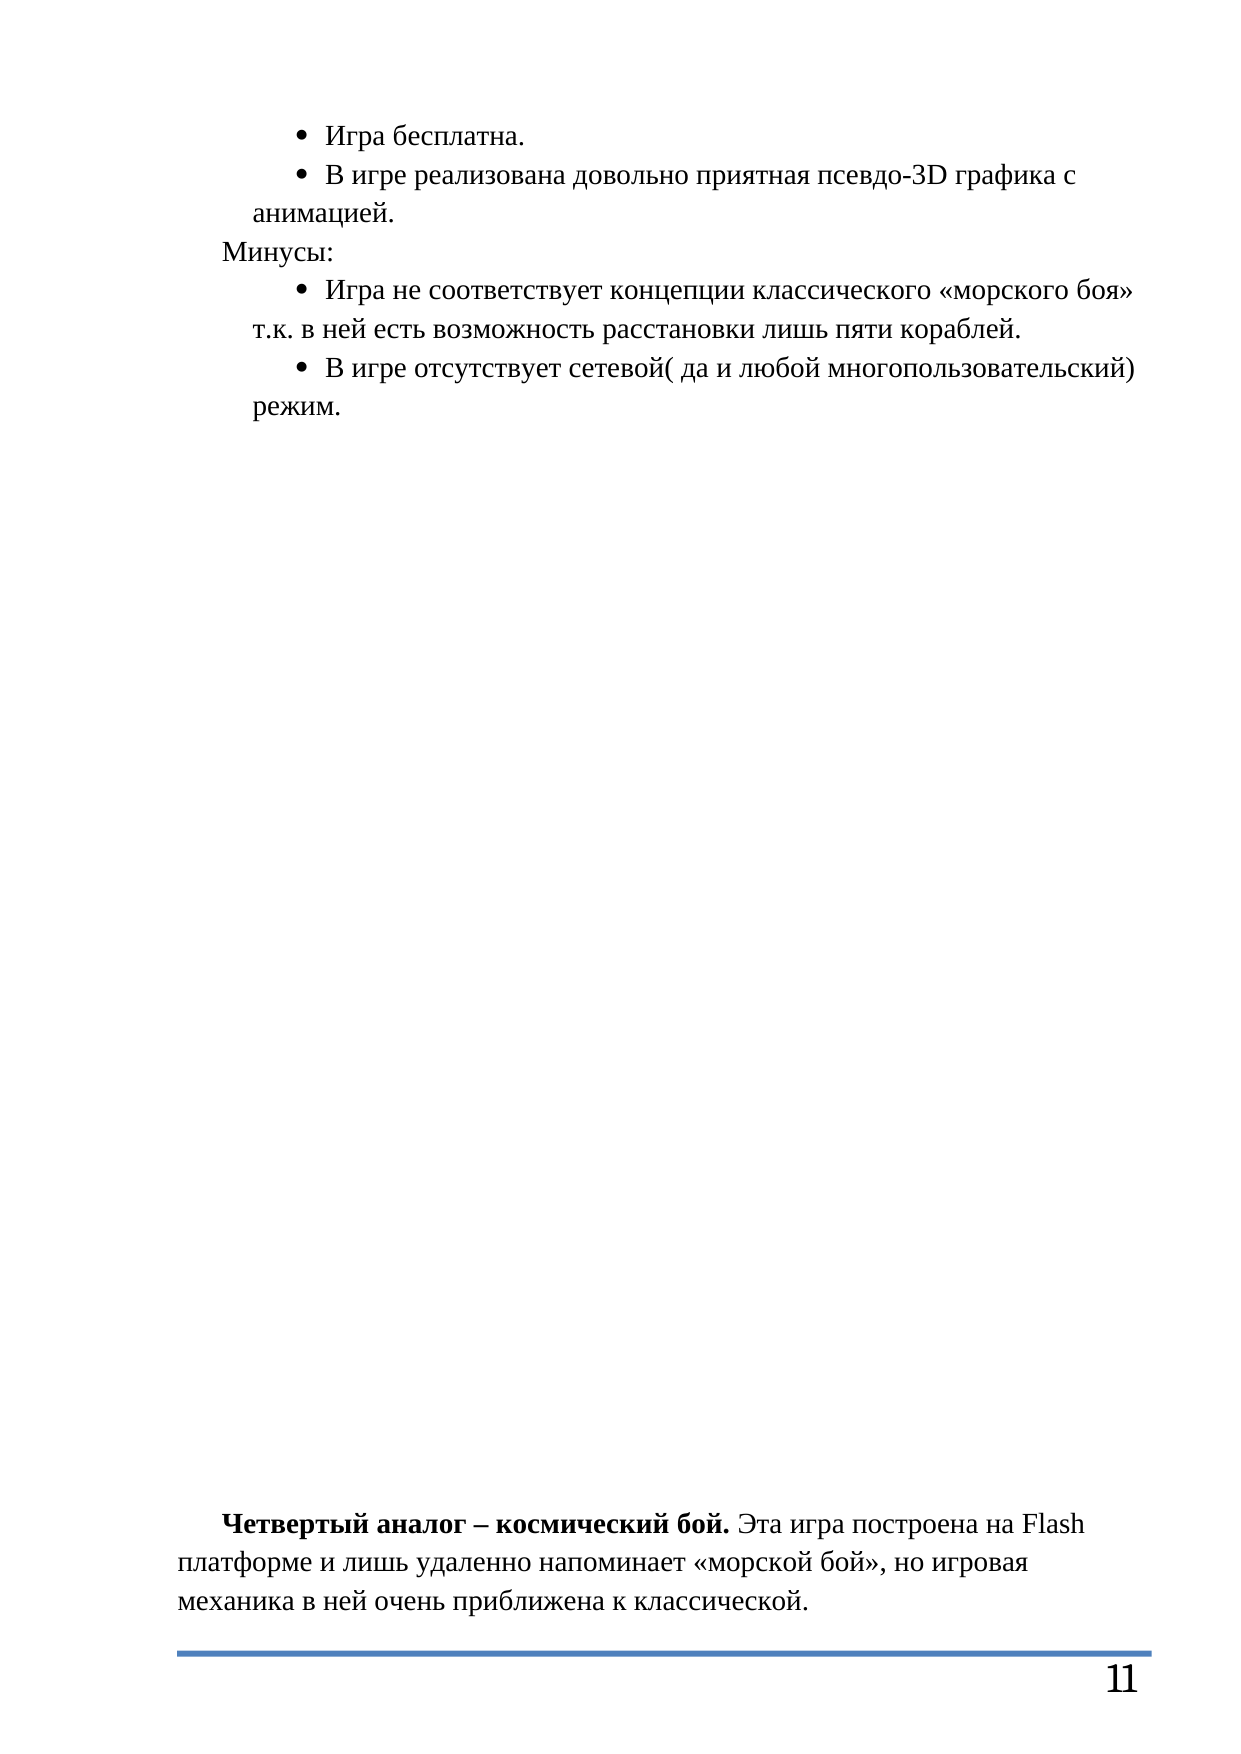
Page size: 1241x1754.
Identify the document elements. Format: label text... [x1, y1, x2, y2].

list Игра бесплатна. [252, 118, 1152, 152]
list Игра не соответствует концепции классического «морского боя» т.к. в ней есть возможность расстановки лишь пяти кораблей. [252, 272, 1152, 345]
text Четвертый аналог – космический бой. Эта игра построена на Flash платформе и лишь удаленно напоминает «морской бой», но игровая механика в ней очень приближена к классической. [177, 1506, 1152, 1617]
text Минусы: [177, 234, 1152, 267]
list В игре отсутствует сетевой( да и любой многопользовательский) режим. [252, 350, 1152, 422]
list В игре реализована довольно приятная псевдо-3D графика с анимацией. [252, 157, 1152, 229]
